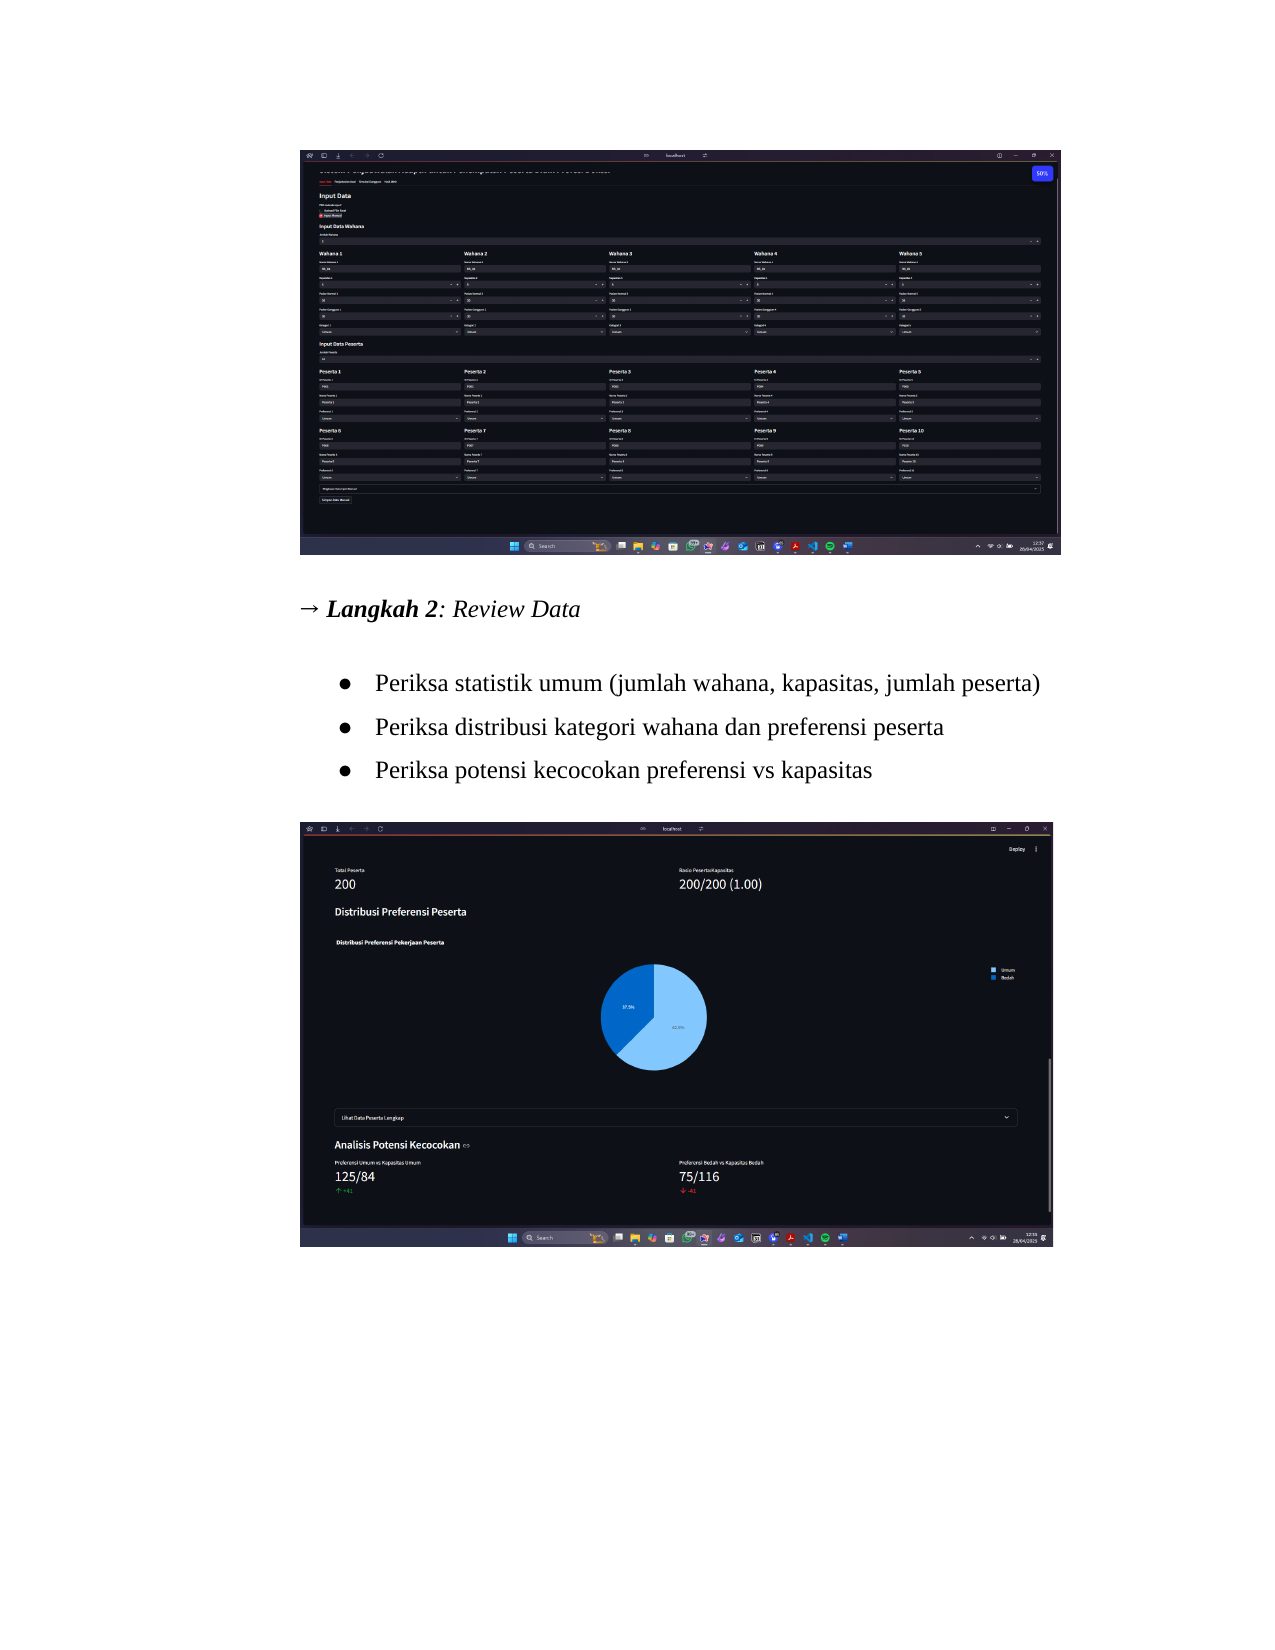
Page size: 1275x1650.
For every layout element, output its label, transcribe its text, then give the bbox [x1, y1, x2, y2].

picture [300, 822, 1054, 1247]
list Periksa statistik umum (jumlah wahana, kapasitas, jumlah peserta) [337, 668, 1125, 697]
picture [300, 150, 1061, 555]
list Periksa distribusi kategori wahana dan preferensi peserta [337, 712, 1125, 740]
text → Langkah 2: Review Data [225, 593, 1125, 627]
list Periksa potensi kecocokan preferensi vs kapasitas [337, 755, 1125, 783]
